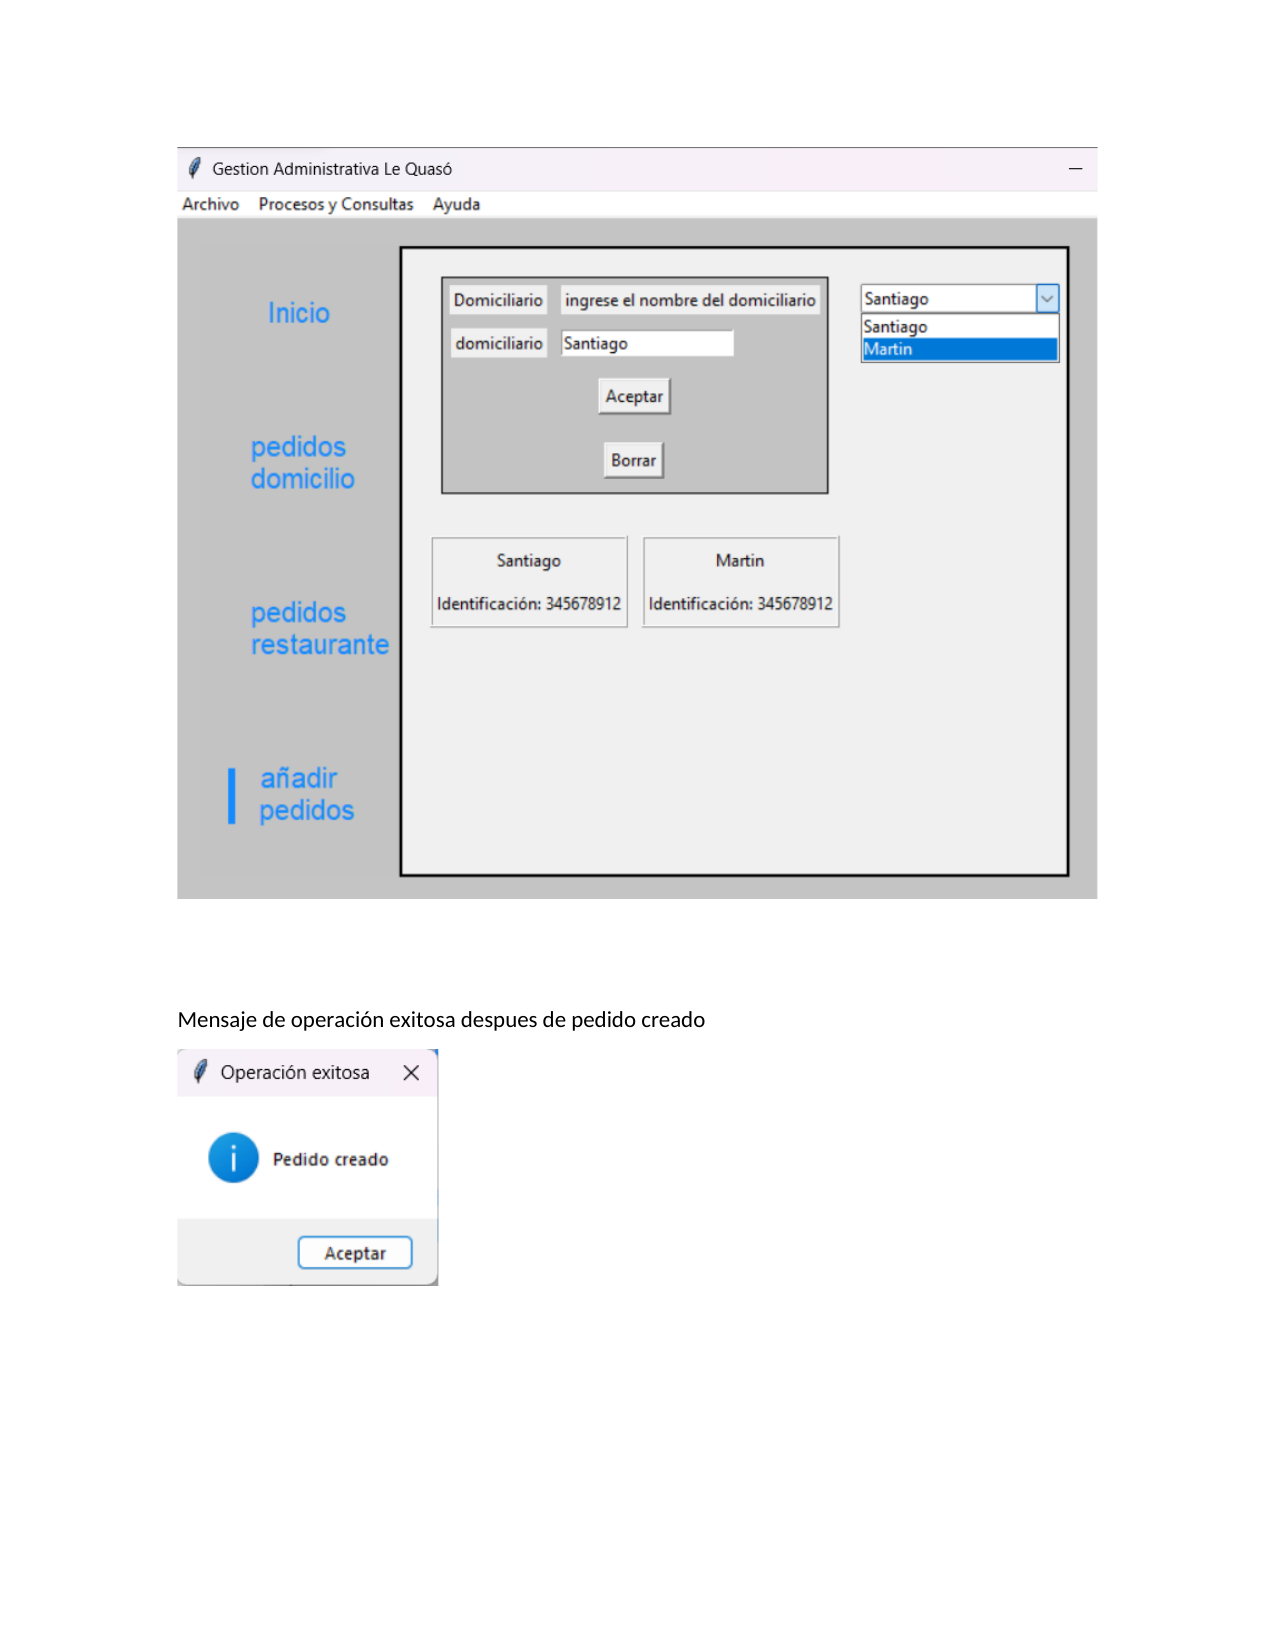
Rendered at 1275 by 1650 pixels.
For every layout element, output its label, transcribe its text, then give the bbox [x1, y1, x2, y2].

text Mensaje de operación exitosa despues de pedido creado [177, 1005, 1098, 1033]
picture [177, 147, 1098, 899]
picture [177, 1049, 439, 1286]
